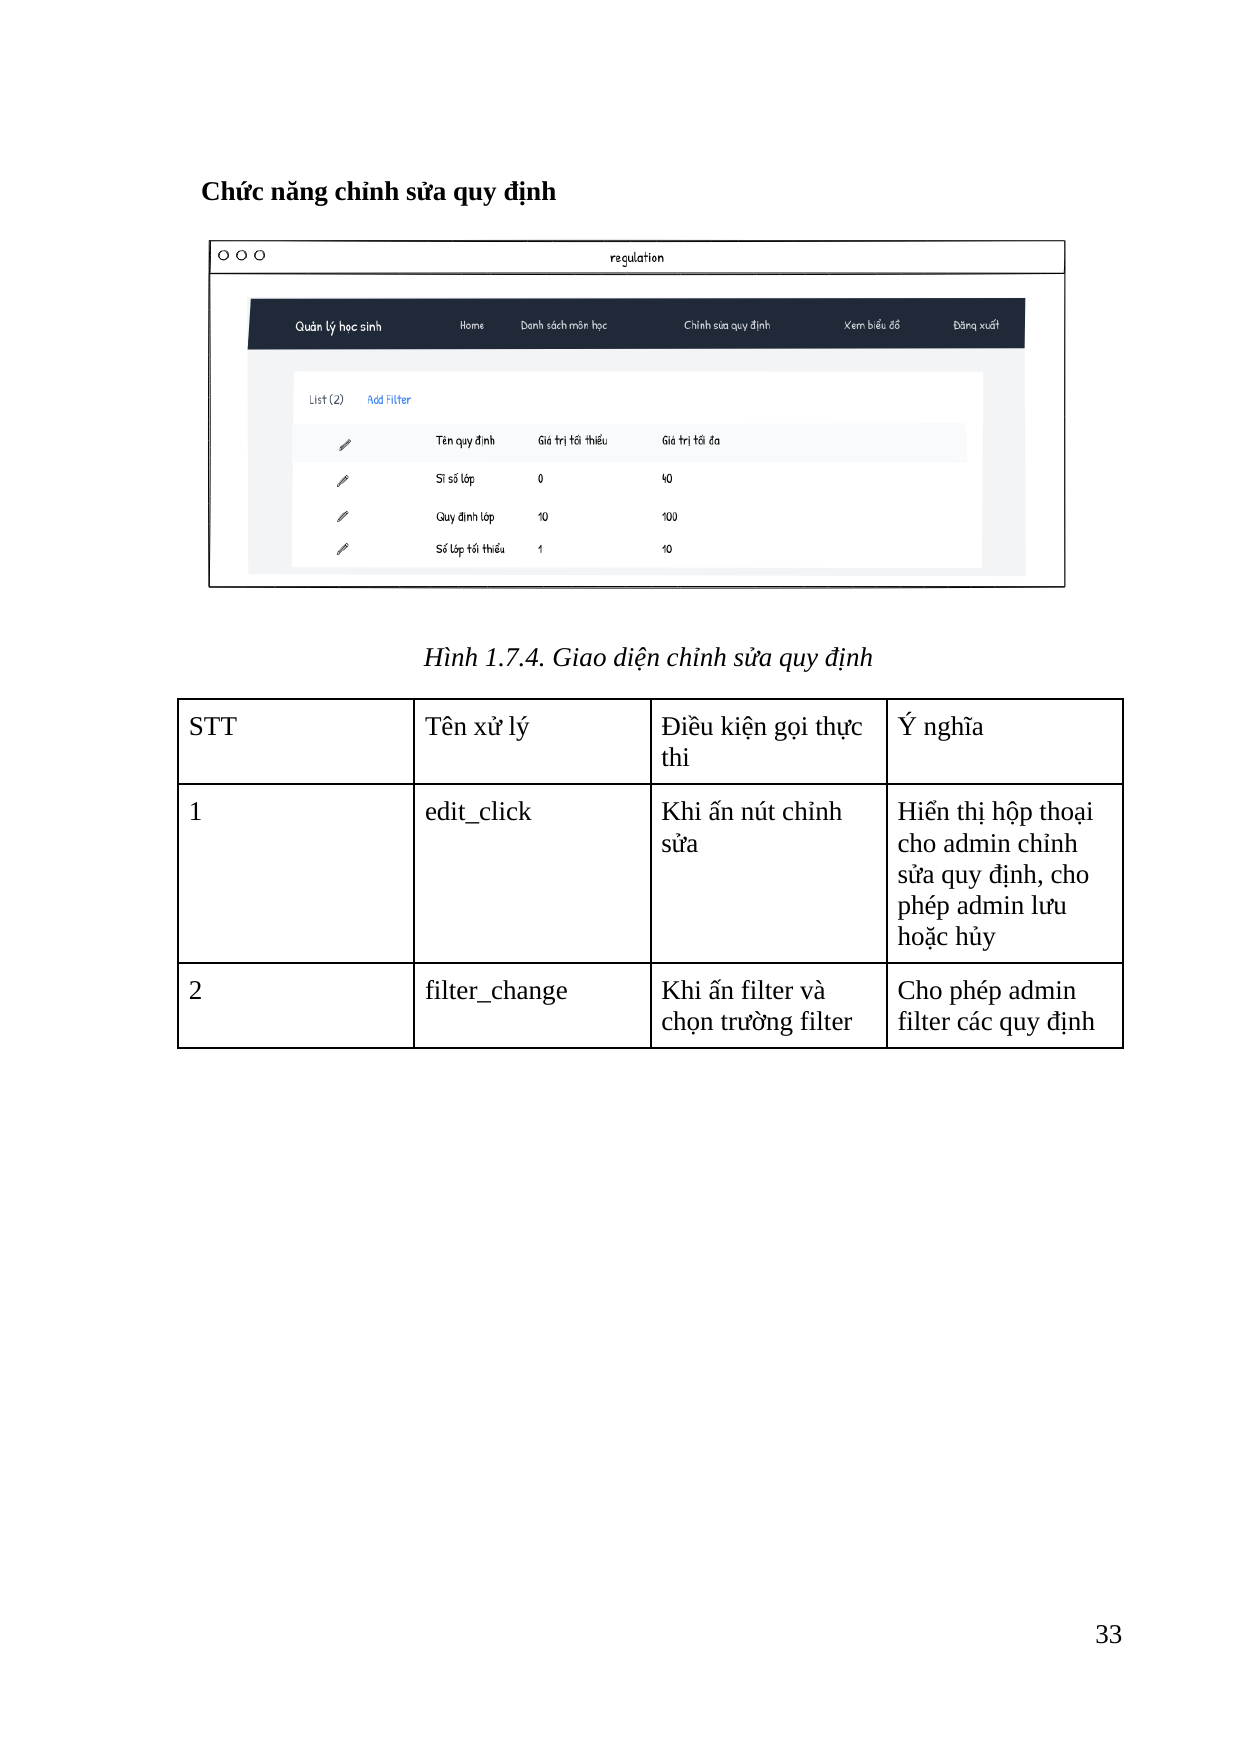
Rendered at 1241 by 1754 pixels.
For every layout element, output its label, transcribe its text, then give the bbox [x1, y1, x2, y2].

table_header Tên xử lý [415, 700, 650, 783]
table_header Điều kiện gọi thực thi [652, 700, 886, 783]
subtitle Chức năng chỉnh sửa quy định [201, 175, 1122, 206]
table_cell edit_click [415, 785, 650, 962]
table_cell Hiển thị hộp thoại cho admin chỉnh sửa quy định, cho phép admin lưu hoặc hủy [888, 785, 1122, 962]
table_cell Khi ấn nút chỉnh sửa [652, 785, 886, 962]
table_cell 2 [179, 964, 413, 1047]
table_header STT [179, 700, 413, 783]
table_cell Cho phép admin filter các quy định [888, 964, 1122, 1047]
table_cell Khi ấn filter và chọn trường filter [652, 964, 886, 1047]
table_cell filter_change [415, 964, 650, 1047]
table_header Ý nghĩa [888, 700, 1122, 783]
picture [177, 231, 1123, 616]
text Hình 1.7.4. Giao diện chỉnh sửa quy định [177, 641, 1122, 672]
table_cell 1 [179, 785, 413, 962]
